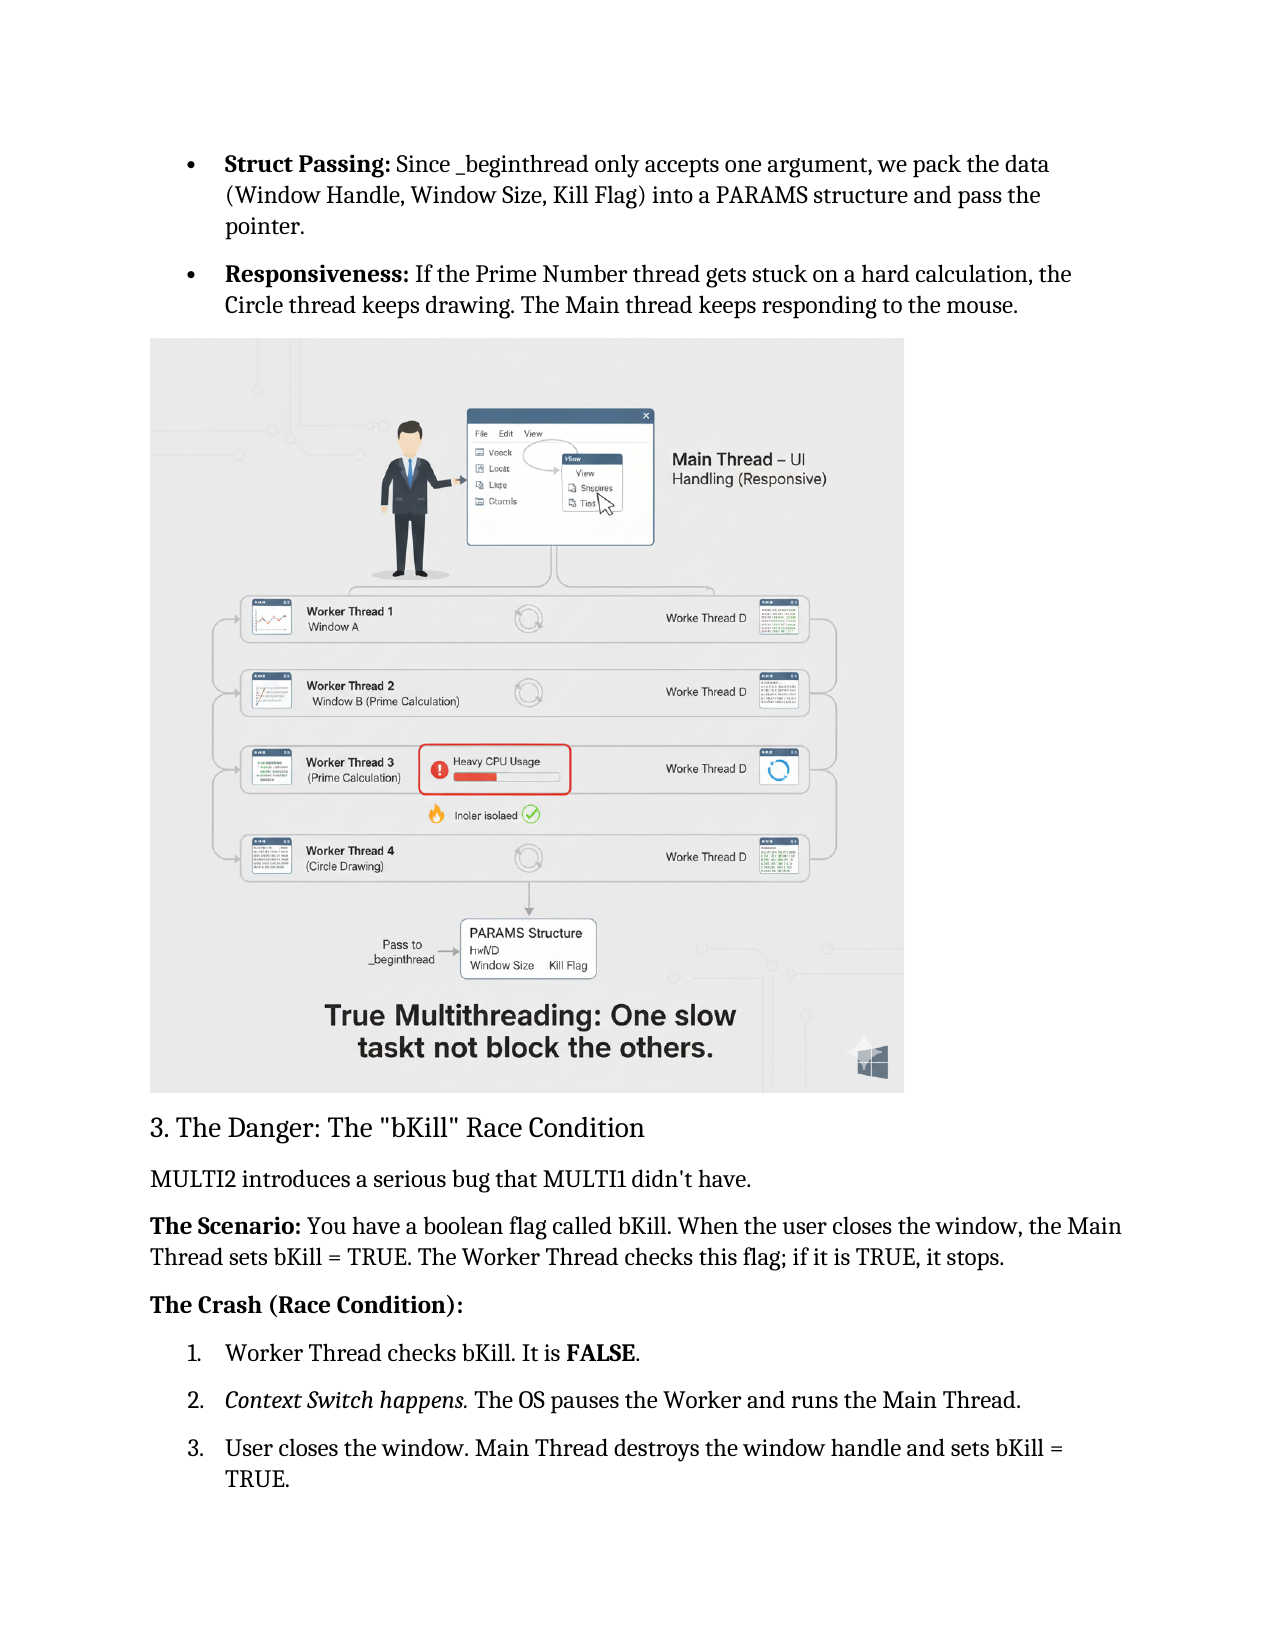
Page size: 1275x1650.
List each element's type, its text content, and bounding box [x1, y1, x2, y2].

list Struct Passing: Since _beginthread only accepts one argument, we pack the data (Window Handle, Window Size, Kill Flag) into a PARAMS structure and pass the pointer. [187, 150, 1125, 241]
text The Crash (Race Condition): [150, 1291, 1125, 1320]
text MULTI2 introduces a serious bug that MULTI1 didn't have. [150, 1164, 1125, 1193]
list Worker Thread checks bKill. It is FALSE. [187, 1339, 1125, 1367]
text 3. The Danger: The "bKill" Race Condition [150, 1112, 1125, 1145]
list Context Switch happens. The OS pauses the Worker and runs the Main Thread. [187, 1386, 1125, 1415]
list Responsiveness: If the Prime Number thread gets stuck on a hard calculation, the Circle thread keeps drawing. The Main thread keeps responding to the mouse. [187, 260, 1125, 319]
picture [150, 338, 905, 1093]
list User closes the window. Main Thread destroys the window handle and sets bKill = TRUE. [187, 1434, 1125, 1494]
text The Scenario: You have a boolean flag called bKill. When the user closes the window, the Main Thread sets bKill = TRUE. The Worker Thread checks this flag; if it is TRUE, it stops. [150, 1212, 1125, 1272]
